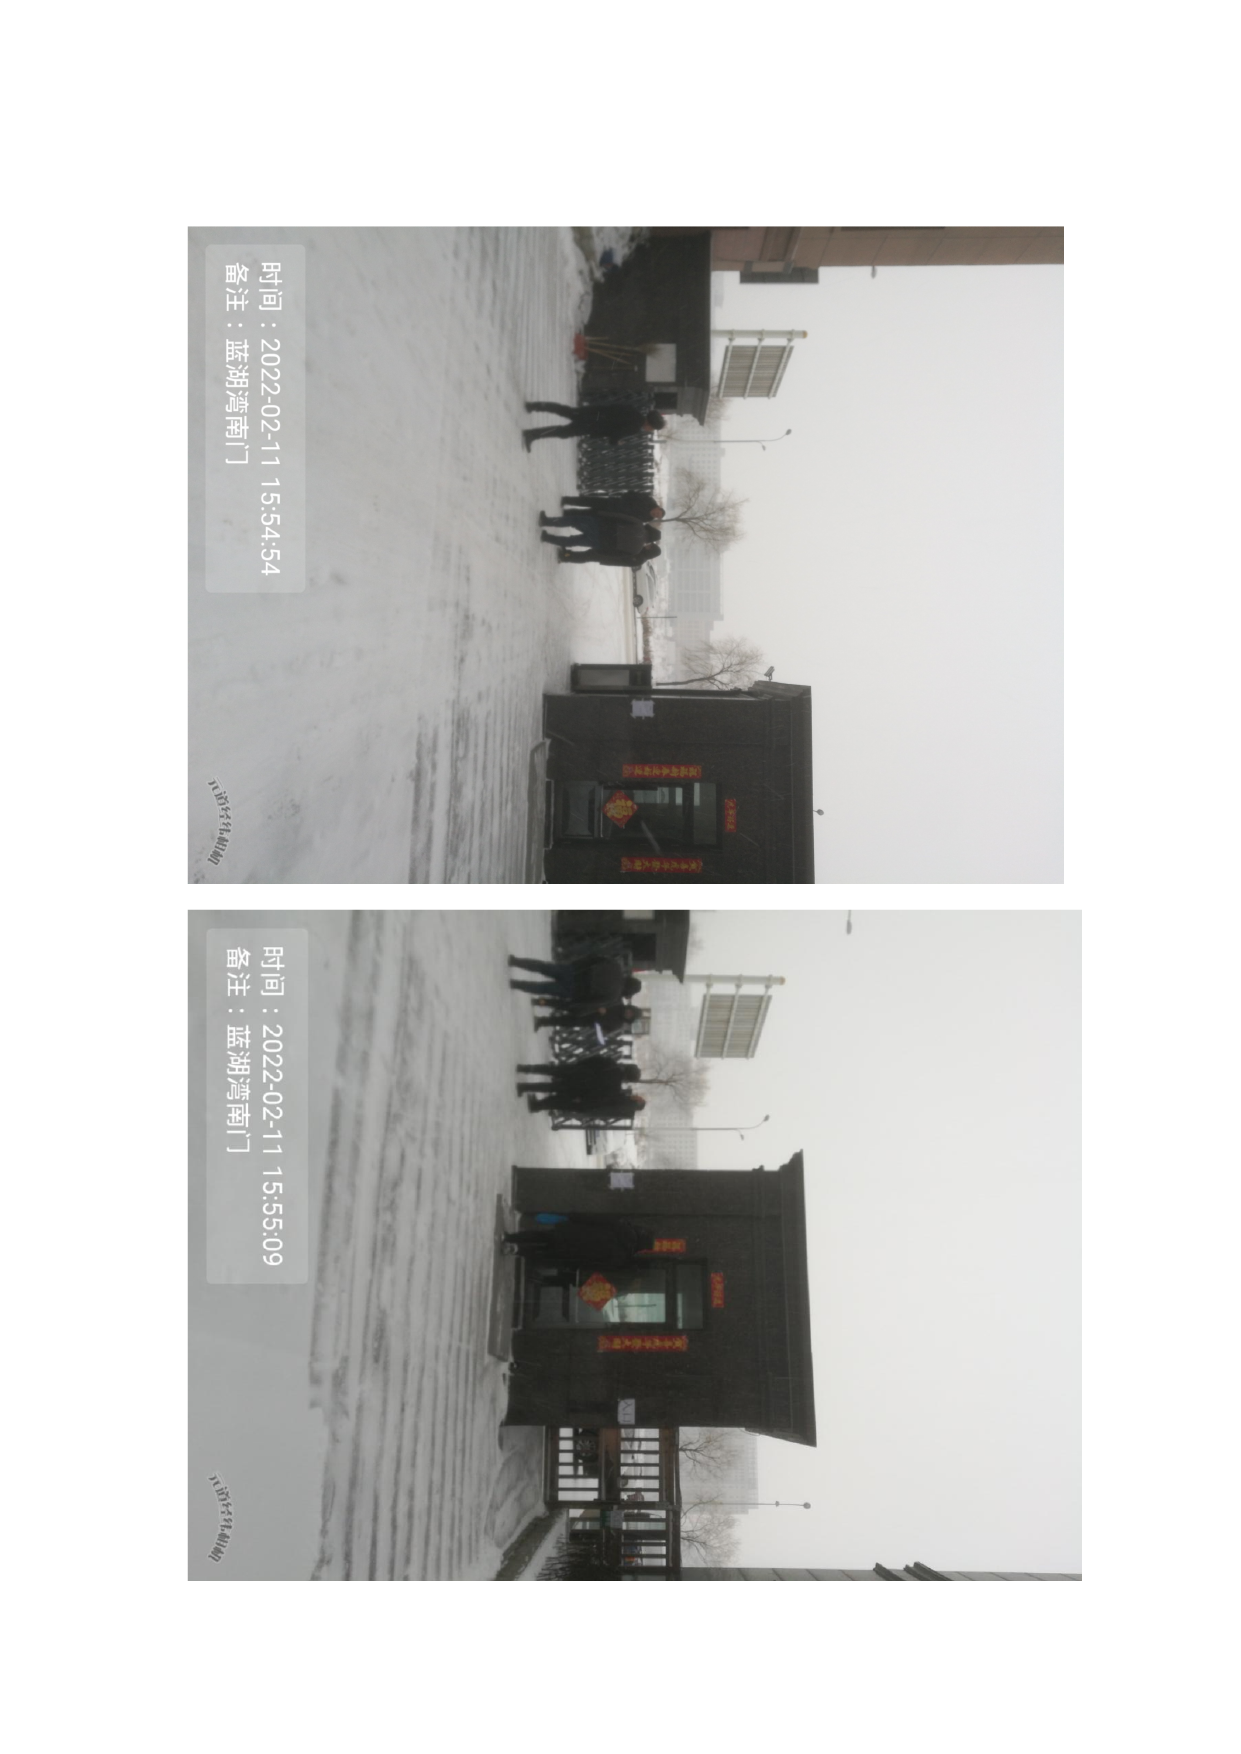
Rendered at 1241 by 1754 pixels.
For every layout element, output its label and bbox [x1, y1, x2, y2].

picture [189, 227, 1063, 884]
picture [189, 910, 1081, 1581]
